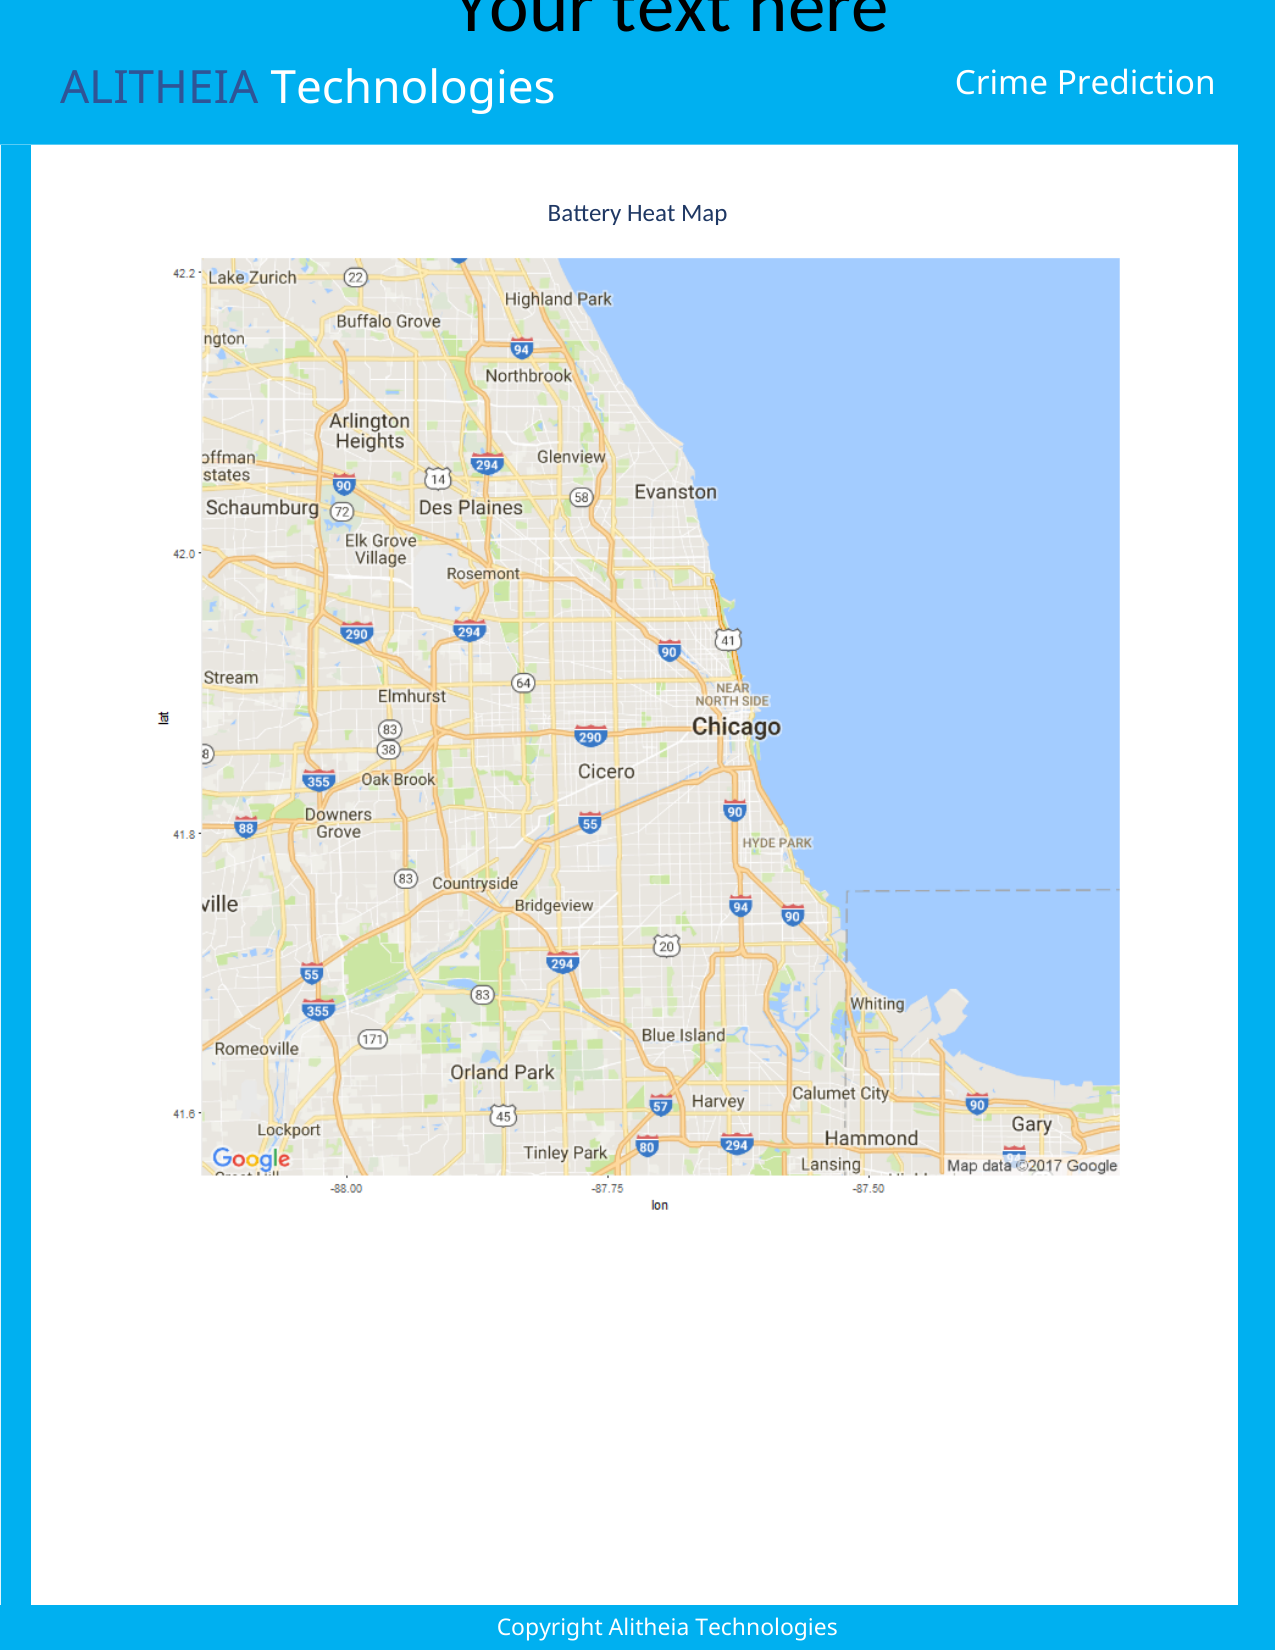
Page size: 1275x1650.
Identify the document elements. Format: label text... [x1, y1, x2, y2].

text Battery Heat Map [150, 197, 1125, 227]
picture [150, 246, 1125, 1222]
